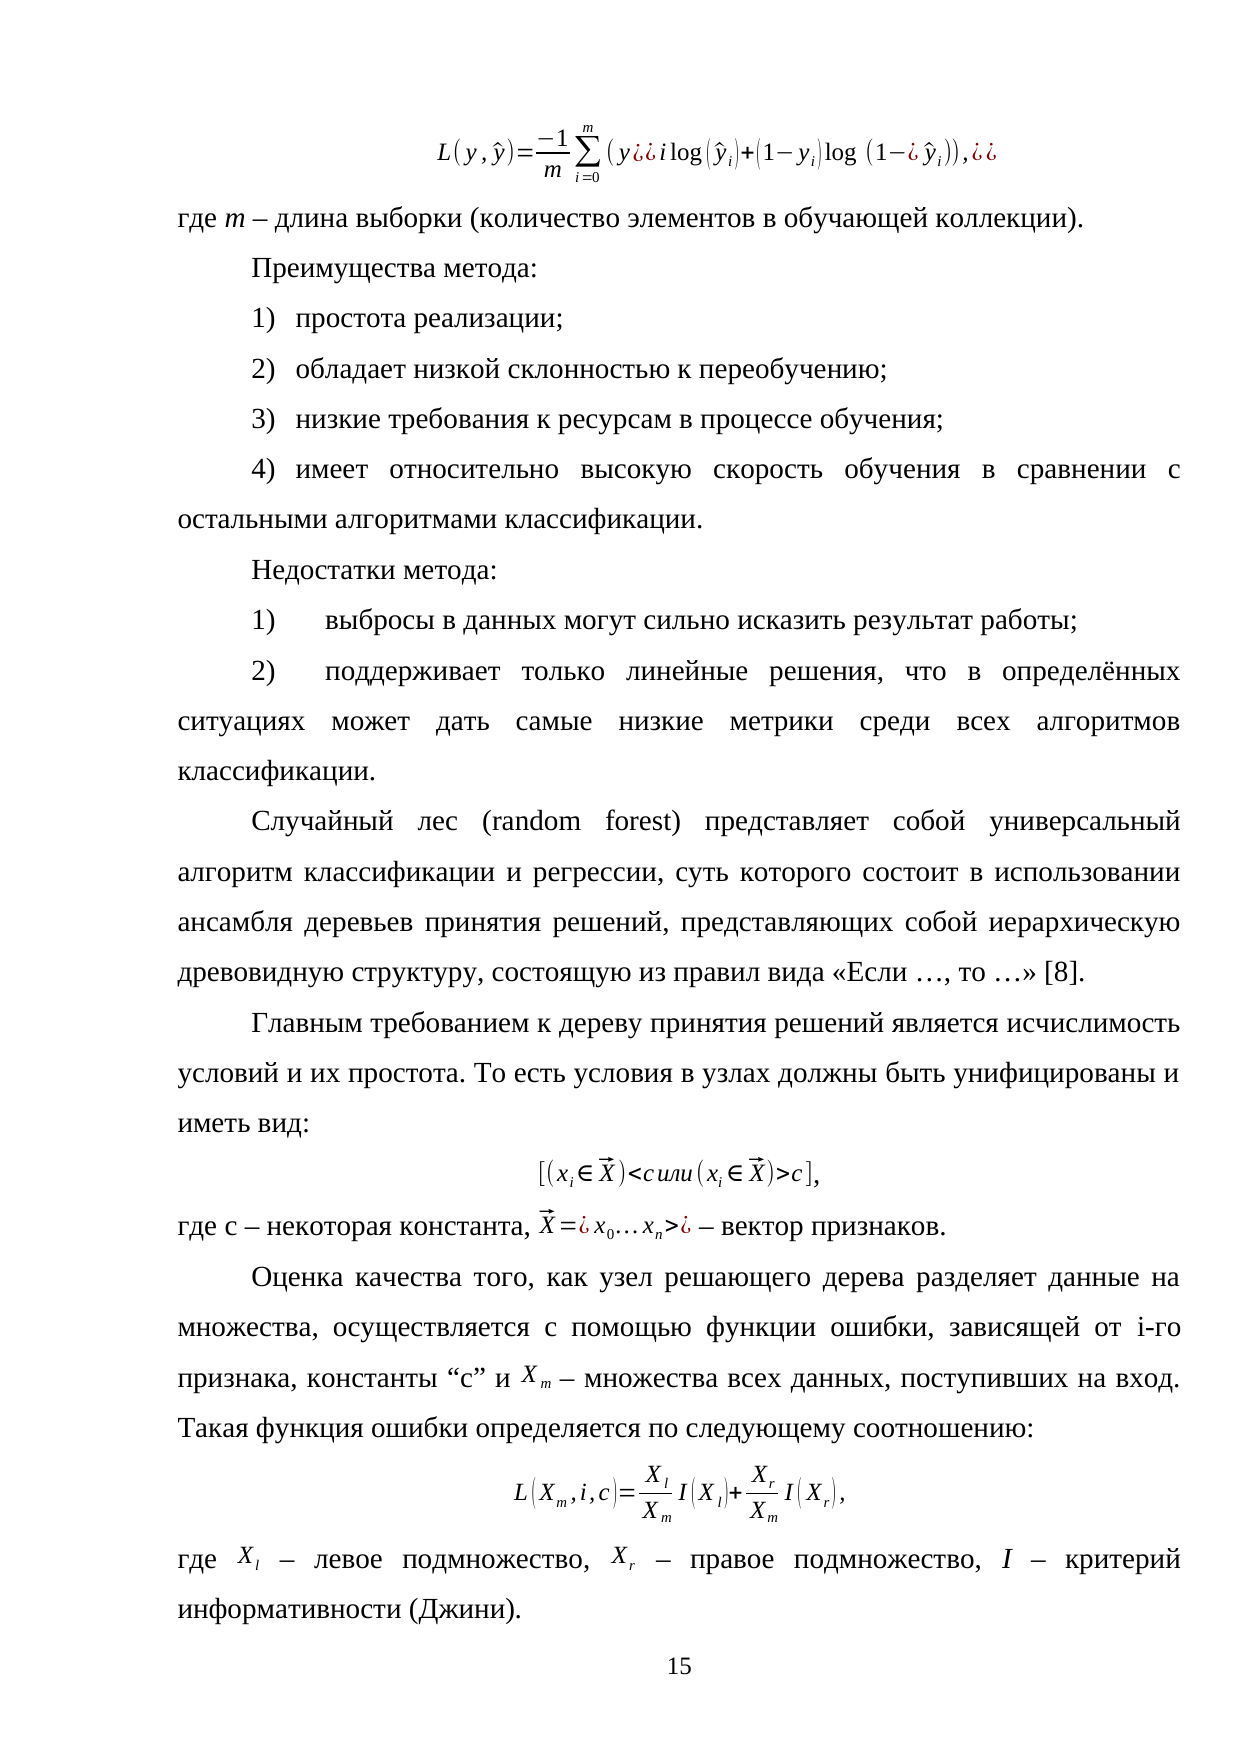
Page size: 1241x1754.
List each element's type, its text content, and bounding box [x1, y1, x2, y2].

list имеет относительно высокую скорость обучения в сравнении с остальными алгоритмами классификации. [177, 451, 1181, 535]
text Недостатки метода: [177, 552, 1181, 586]
text Оценка качества того, как узел решающего дерева разделяет данные на множества, осуществляется с помощью функции ошибки, зависящей от i-го признака, константы “c” и – множества всех данных, поступивших на вход. Такая функция ошибки определяется по следующему соотношению: [177, 1259, 1181, 1443]
text Главным требованием к дереву принятия решений является исчислимость условий и их простота. То есть условия в узлах должны быть унифицированы и иметь вид: [177, 1005, 1181, 1139]
text Случайный лес (random forest) представляет собой универсальный алгоритм классификации и регрессии, суть которого состоит в использовании ансамбля деревьев принятия решений, представляющих собой иерархическую древовидную структуру, состоящую из правил вида «Если …, то …» [8]. [177, 803, 1181, 988]
text Преимущества метода: [177, 250, 1181, 284]
text где с – некоторая константа, – вектор признаков. [177, 1208, 1181, 1242]
text где – левое подмножество, – правое подмножество, I – критерий информативности (Джини). [177, 1541, 1181, 1625]
list обладает низкой склонностью к переобучению; [177, 351, 1181, 384]
list низкие требования к ресурсам в процессе обучения; [177, 401, 1181, 434]
text , [177, 1156, 1181, 1191]
list простота реализации; [177, 300, 1181, 334]
list поддерживает только линейные решения, что в определённых ситуациях может дать самые низкие метрики среди всех алгоритмов классификации. [177, 653, 1181, 787]
list выбросы в данных могут сильно исказить результат работы; [177, 602, 1181, 636]
text где m – длина выборки (количество элементов в обучающей коллекции). [177, 200, 1181, 233]
